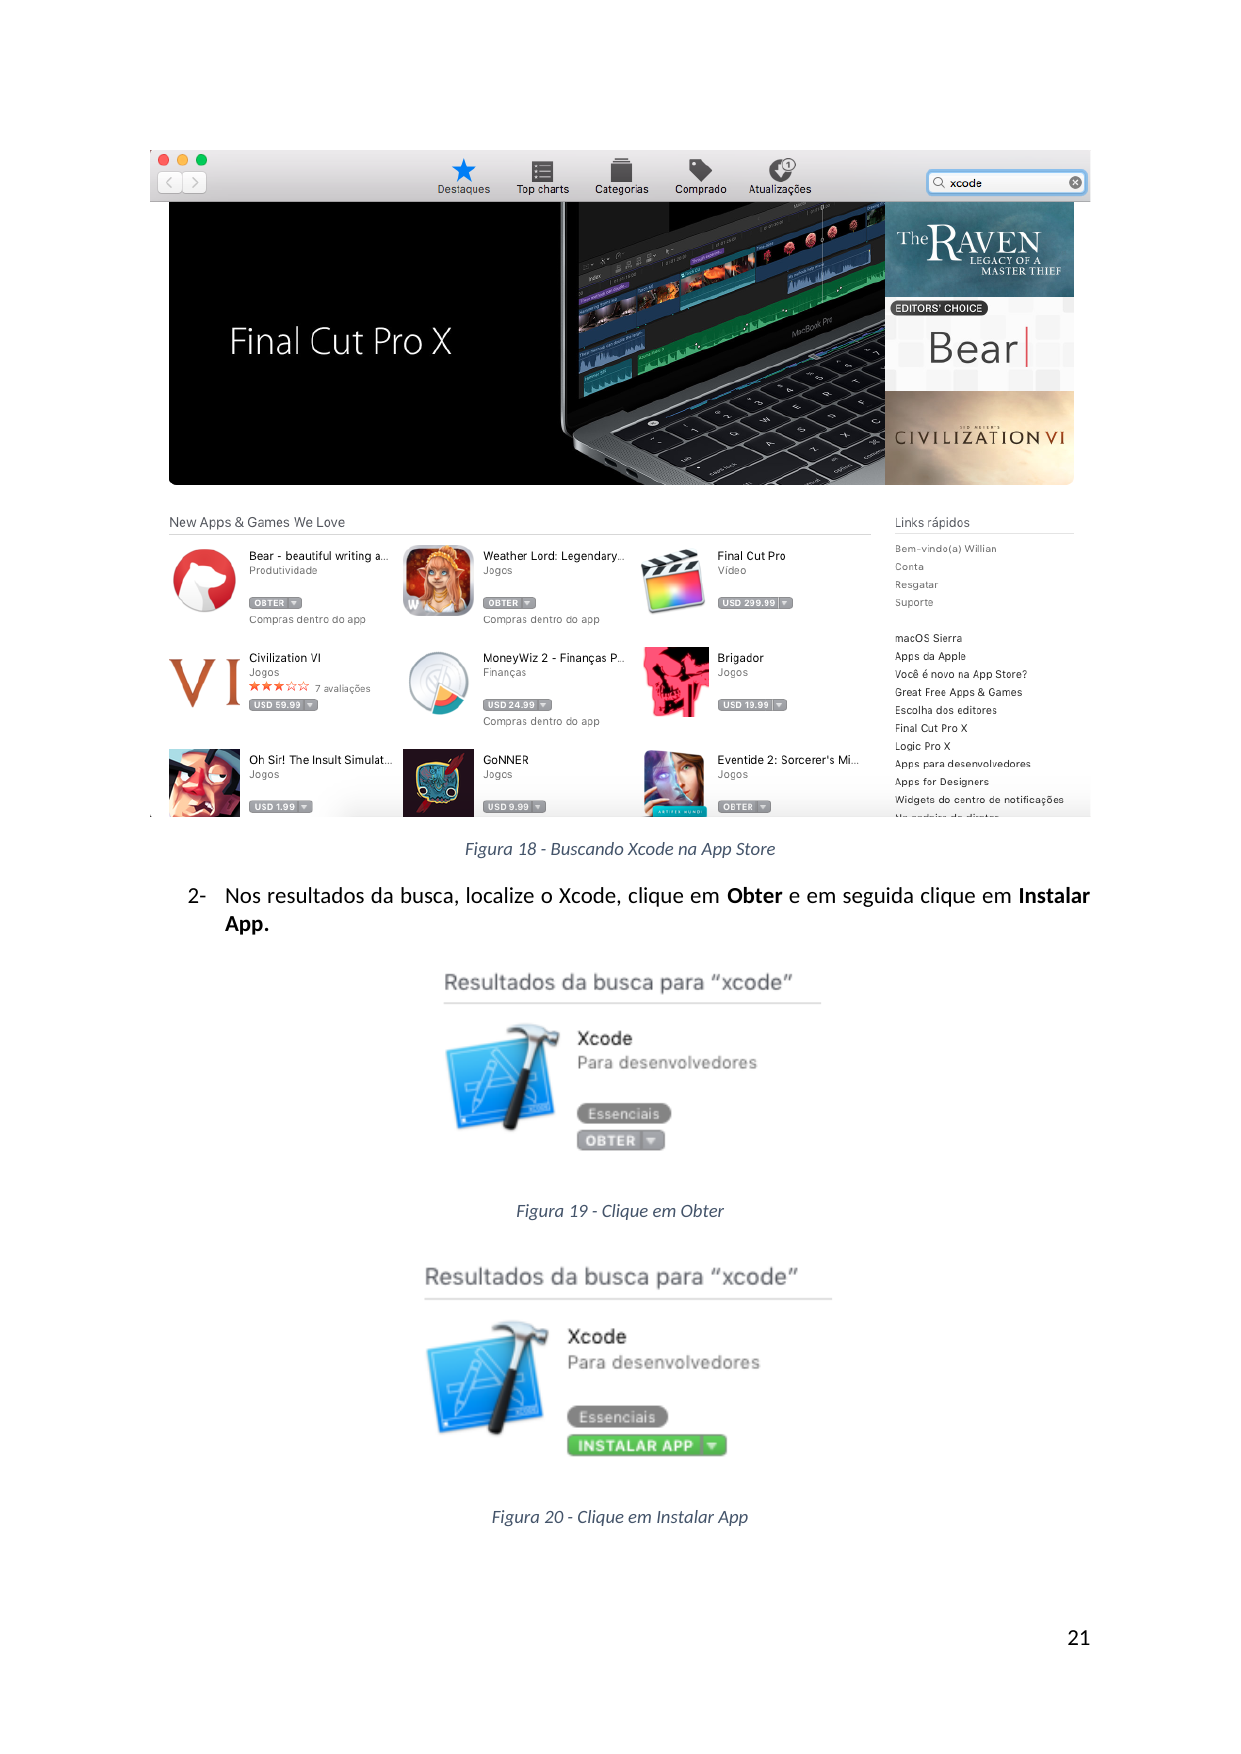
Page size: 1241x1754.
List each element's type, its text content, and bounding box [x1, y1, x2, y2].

picture [408, 1243, 833, 1485]
picture [150, 150, 1091, 817]
list Nos resultados da busca, localize o Xcode, clique em Obter e em seguida clique em Instalar App. [187, 881, 1090, 937]
picture [419, 958, 822, 1179]
